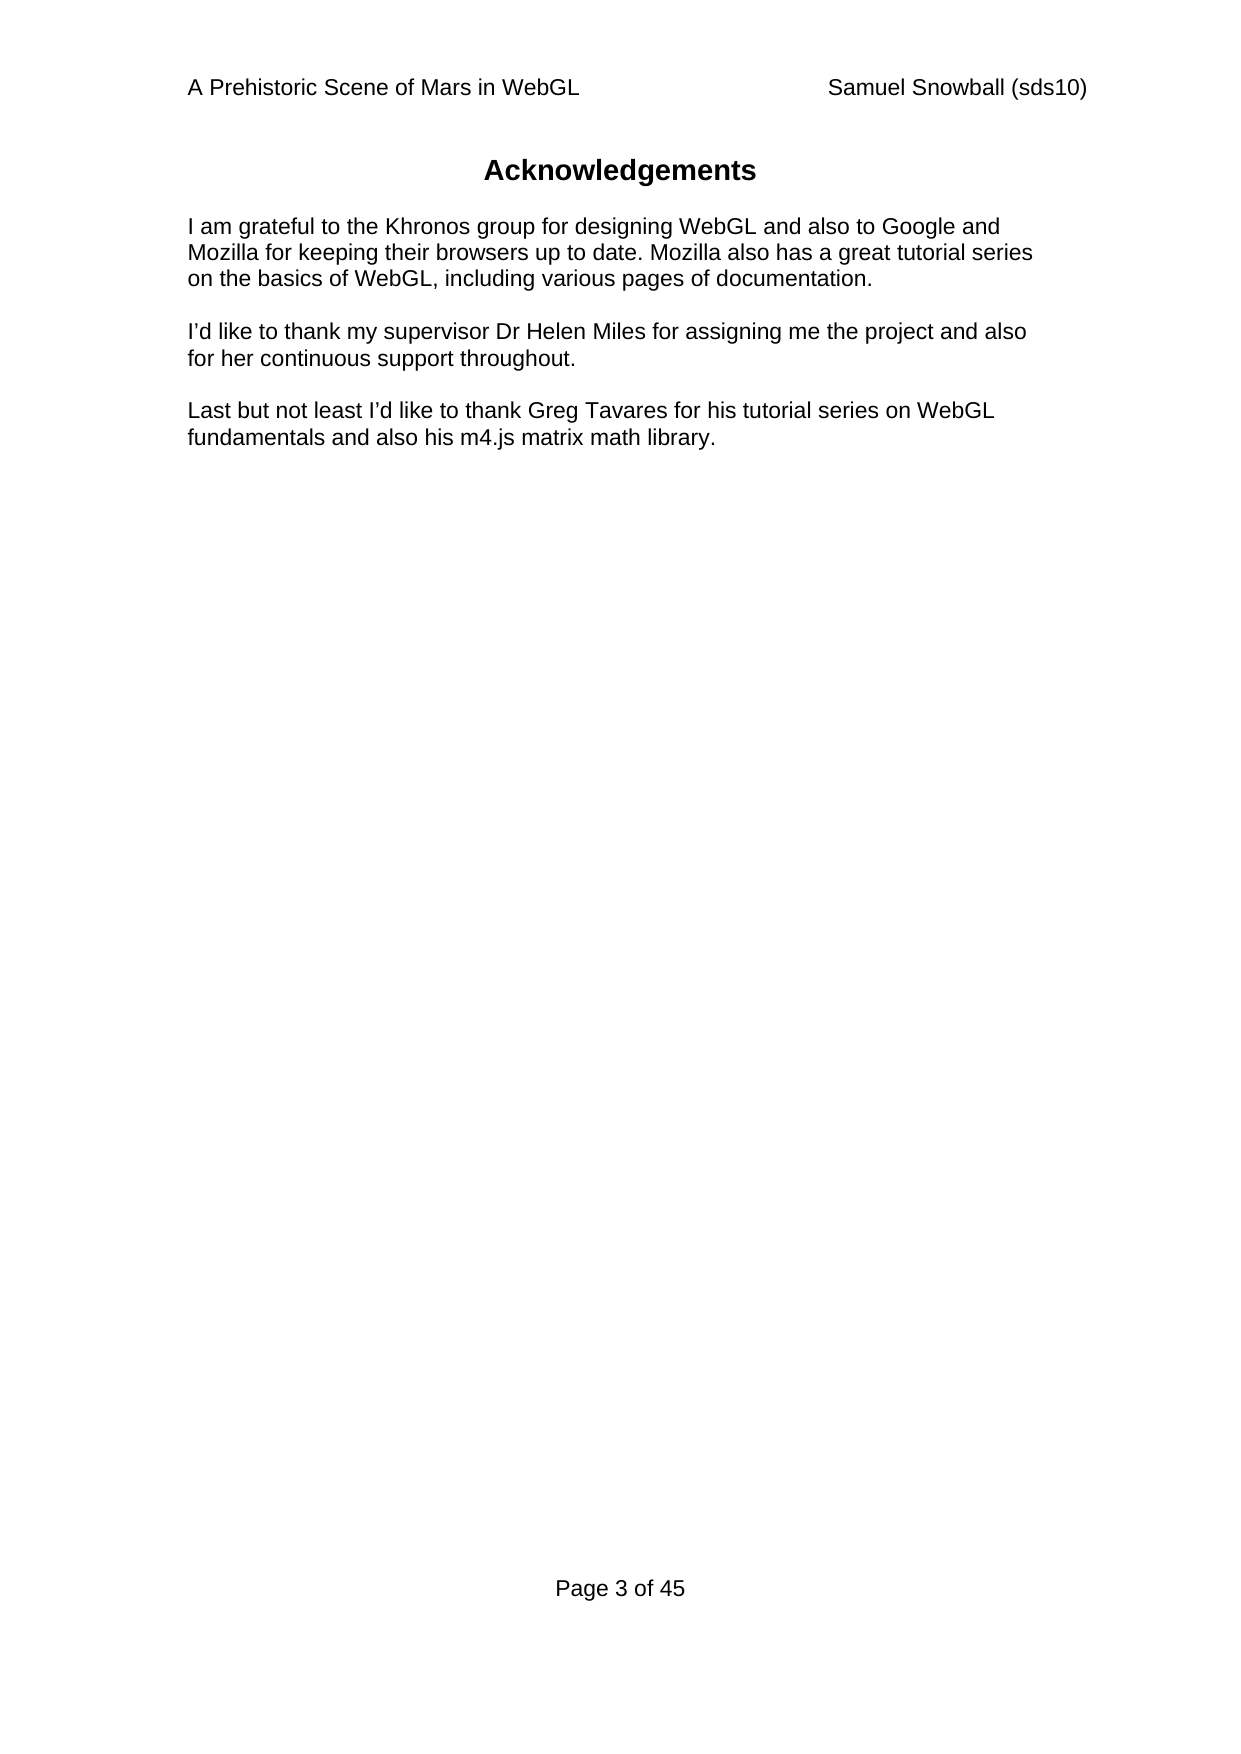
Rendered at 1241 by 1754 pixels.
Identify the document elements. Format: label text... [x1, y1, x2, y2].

text Acknowledgements [187, 153, 1053, 186]
text I’d like to thank my supervisor Dr Helen Miles for assigning me the project and also for her continuous support throughout. [187, 318, 1053, 371]
text Last but not least I’d like to thank Greg Tavares for his tutorial series on WebGL fundamentals and also his m4.js matrix math library. [187, 397, 1053, 450]
text I am grateful to the Khronos group for designing WebGL and also to Google and Mozilla for keeping their browsers up to date. Mozilla also has a great tutorial series on the basics of WebGL, including various pages of documentation. [187, 213, 1053, 292]
